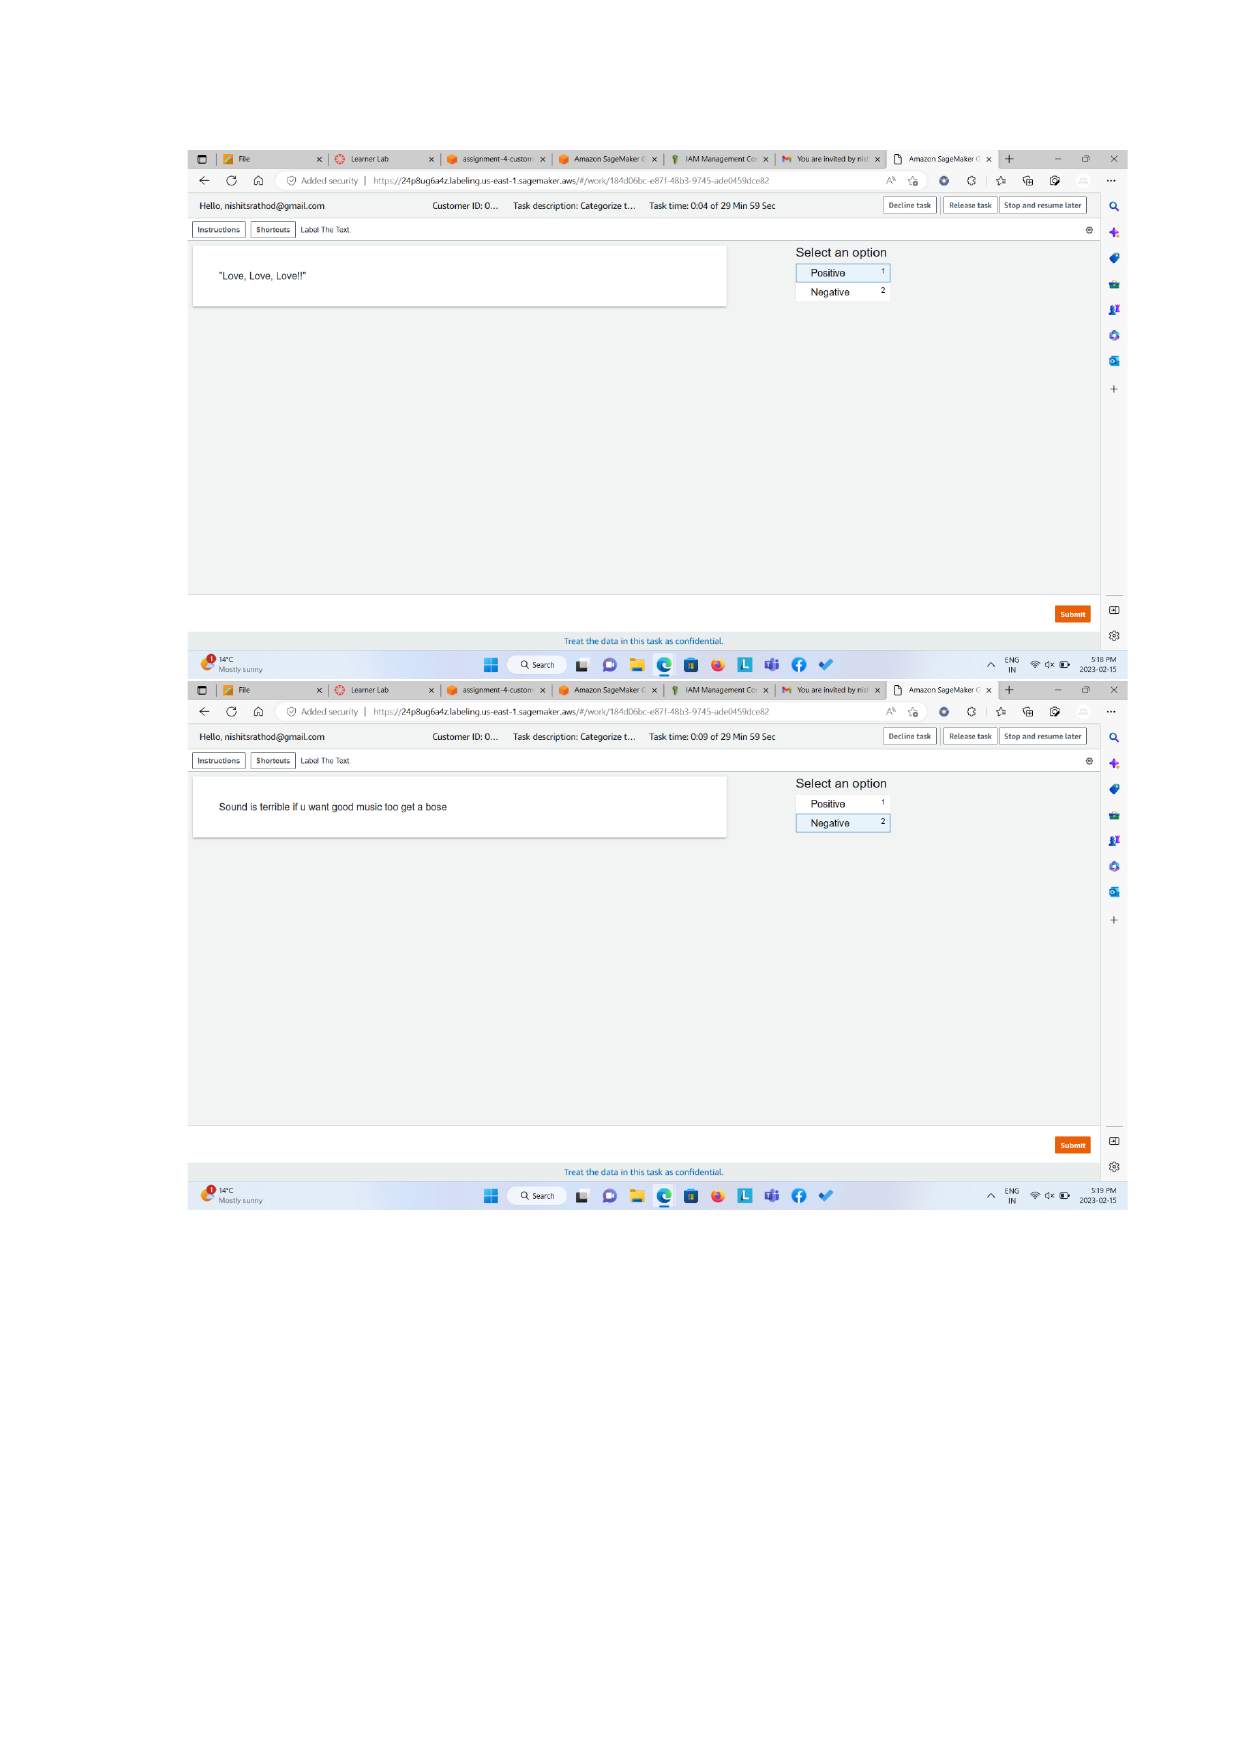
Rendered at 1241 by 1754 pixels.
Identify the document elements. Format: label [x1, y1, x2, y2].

picture [187, 681, 1128, 1210]
picture [187, 150, 1128, 679]
